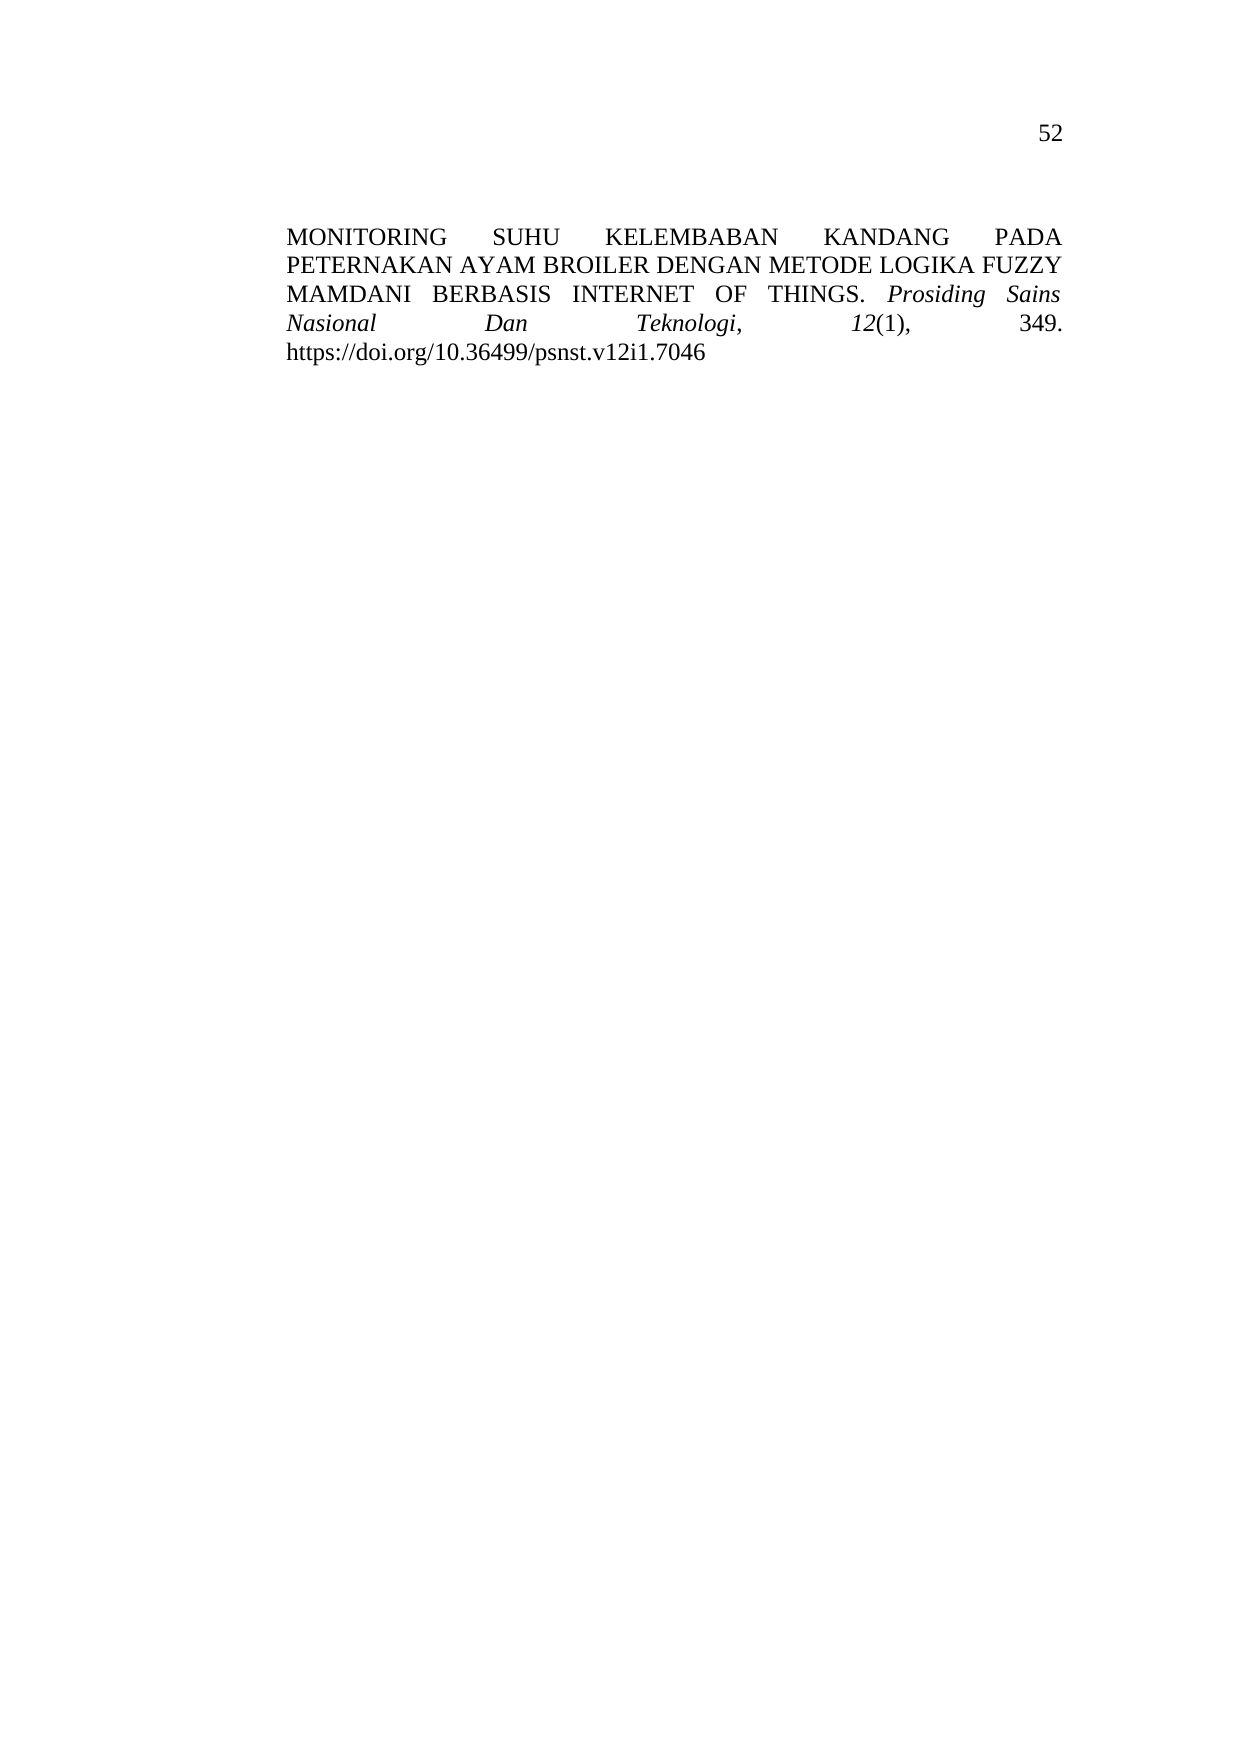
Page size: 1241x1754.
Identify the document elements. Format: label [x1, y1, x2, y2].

text [236, 222, 1063, 366]
